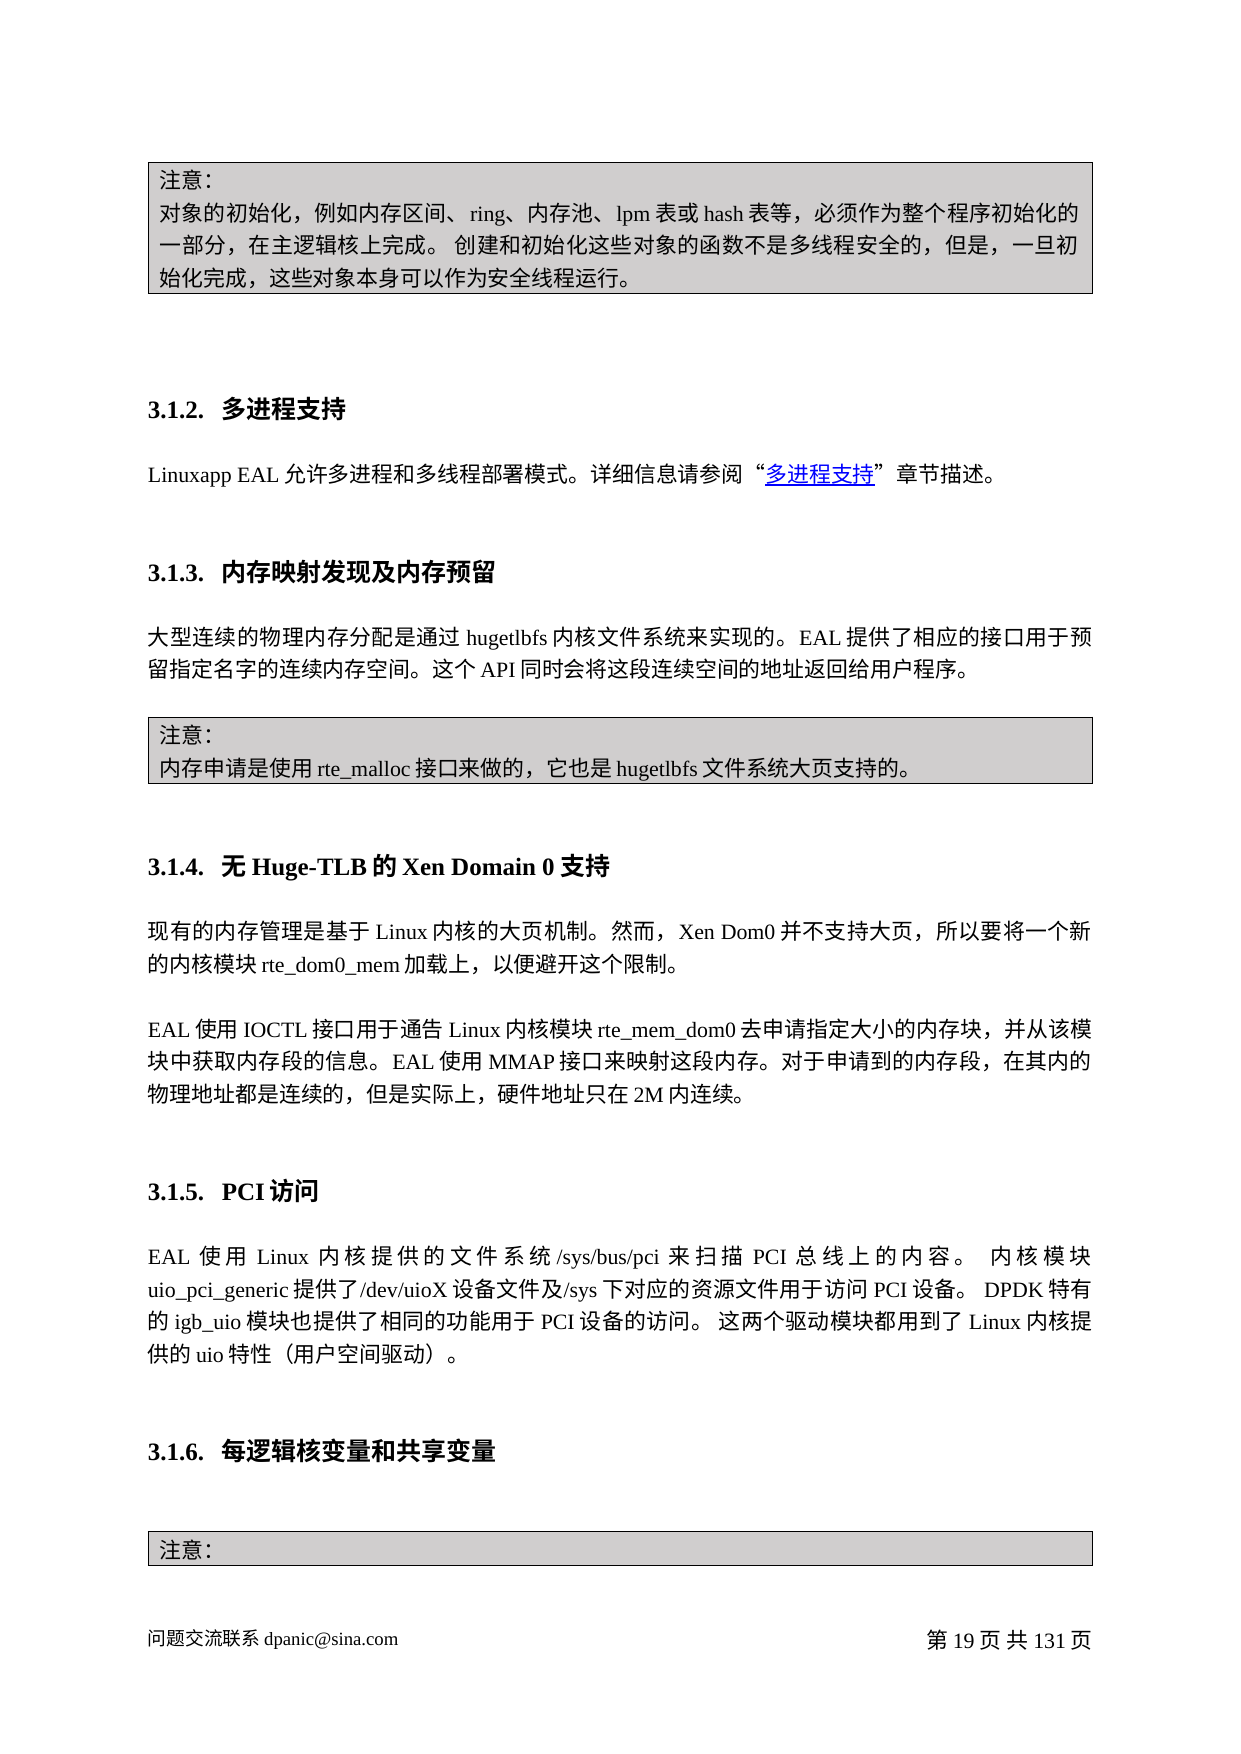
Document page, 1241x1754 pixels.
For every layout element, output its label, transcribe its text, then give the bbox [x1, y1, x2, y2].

text 现有的内存管理是基于Linux内核的大页机制。然而，Xen Dom0并不支持大页，所以要将一个新的内核模块rte_dom0_mem加载上，以便避开这个限制。 [148, 914, 1092, 979]
table_header 注意： 对象的初始化，例如内存区间、ring、内存池、lpm表或hash表等，必须作为整个程序初始化的一部分，在主逻辑核上完成。 创建和初始化这些对象的函数不是多线程安全的，但是，一旦初始化完成，这些对象本身可以作为安全线程运行。 [149, 163, 1092, 293]
table_header 注意： 内存申请是使用rte_malloc接口来做的，它也是hugetlbfs文件系统大页支持的。 [149, 718, 1092, 783]
subtitle 每逻辑核变量和共享变量 [148, 1417, 1092, 1482]
subtitle PCI访问 [148, 1157, 1092, 1222]
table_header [149, 1532, 1092, 1565]
text EAL使用IOCTL接口用于通告Linux内核模块rte_mem_dom0去申请指定大小的内存块，并从该模块中获取内存段的信息。EAL使用MMAP接口来映射这段内存。对于申请到的内存段，在其内的物理地址都是连续的，但是实际上，硬件地址只在2M内连续。 [148, 1011, 1092, 1109]
text EAL使用Linux内核提供的文件系统/sys/bus/pci来扫描PCI总线上的内容。 内核模块uio_pci_generic提供了/dev/uioX设备文件及/sys下对应的资源文件用于访问PCI设备。 DPDK特有的igb_uio模块也提供了相同的功能用于PCI设备的访问。 这两个驱动模块都用到了Linux内核提供的uio特性（用户空间驱动）。 [148, 1239, 1092, 1369]
subtitle 多进程支持 [148, 375, 1092, 440]
subtitle 无Huge-TLB的Xen Domain 0支持 [148, 832, 1092, 897]
text Linuxapp EAL允许多进程和多线程部署模式。详细信息请参阅“多进程支持”章节描述。 [148, 457, 1092, 489]
subtitle 内存映射发现及内存预留 [148, 538, 1092, 603]
text 大型连续的物理内存分配是通过hugetlbfs内核文件系统来实现的。EAL提供了相应的接口用于预留指定名字的连续内存空间。这个API同时会将这段连续空间的地址返回给用户程序。 [148, 619, 1092, 684]
